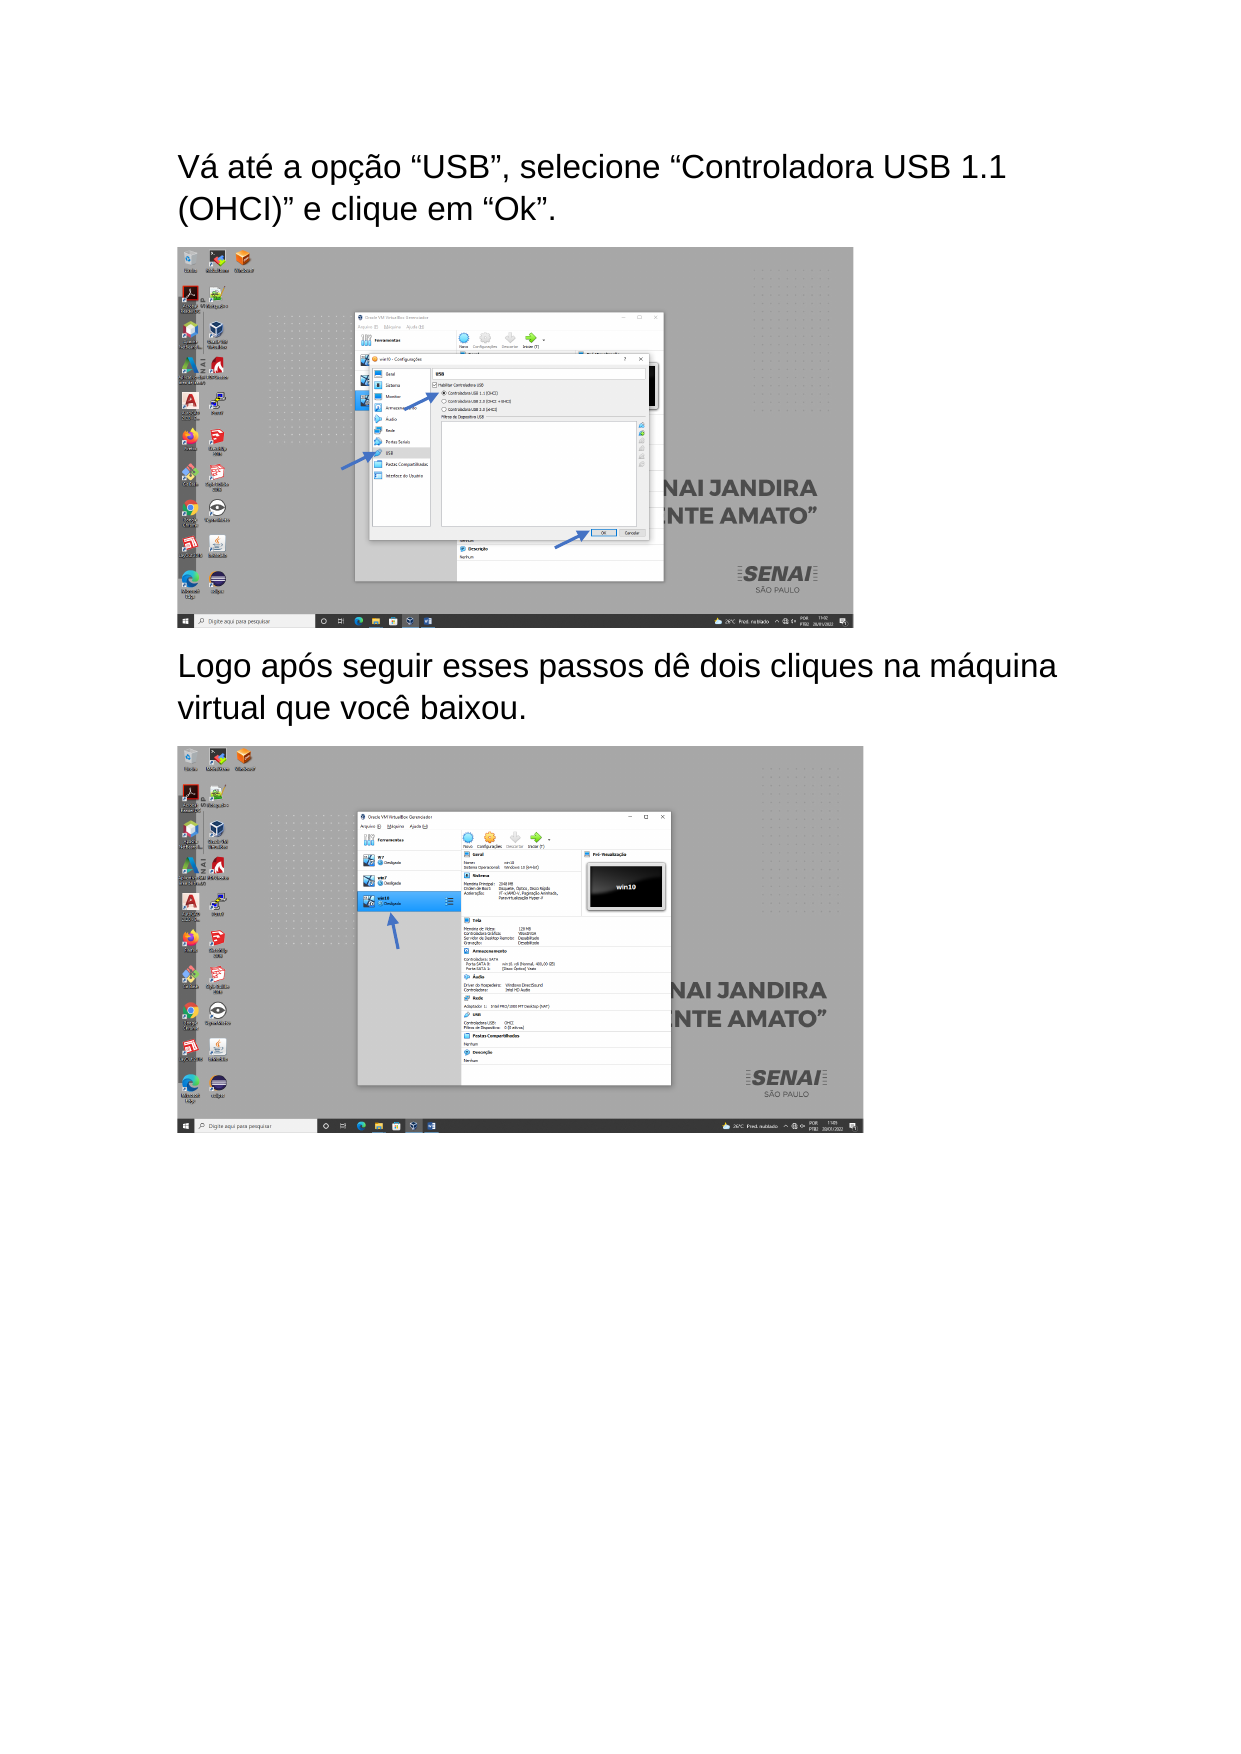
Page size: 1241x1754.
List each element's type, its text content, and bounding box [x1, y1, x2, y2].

text Logo após seguir esses passos dê dois cliques na máquina virtual que você baixou. [177, 646, 1063, 726]
picture [177, 746, 864, 1133]
picture [177, 247, 854, 628]
text Vá até a opção “USB”, selecione “Controladora USB 1.1 (OHCI)” e clique em “Ok”. [177, 148, 1063, 227]
